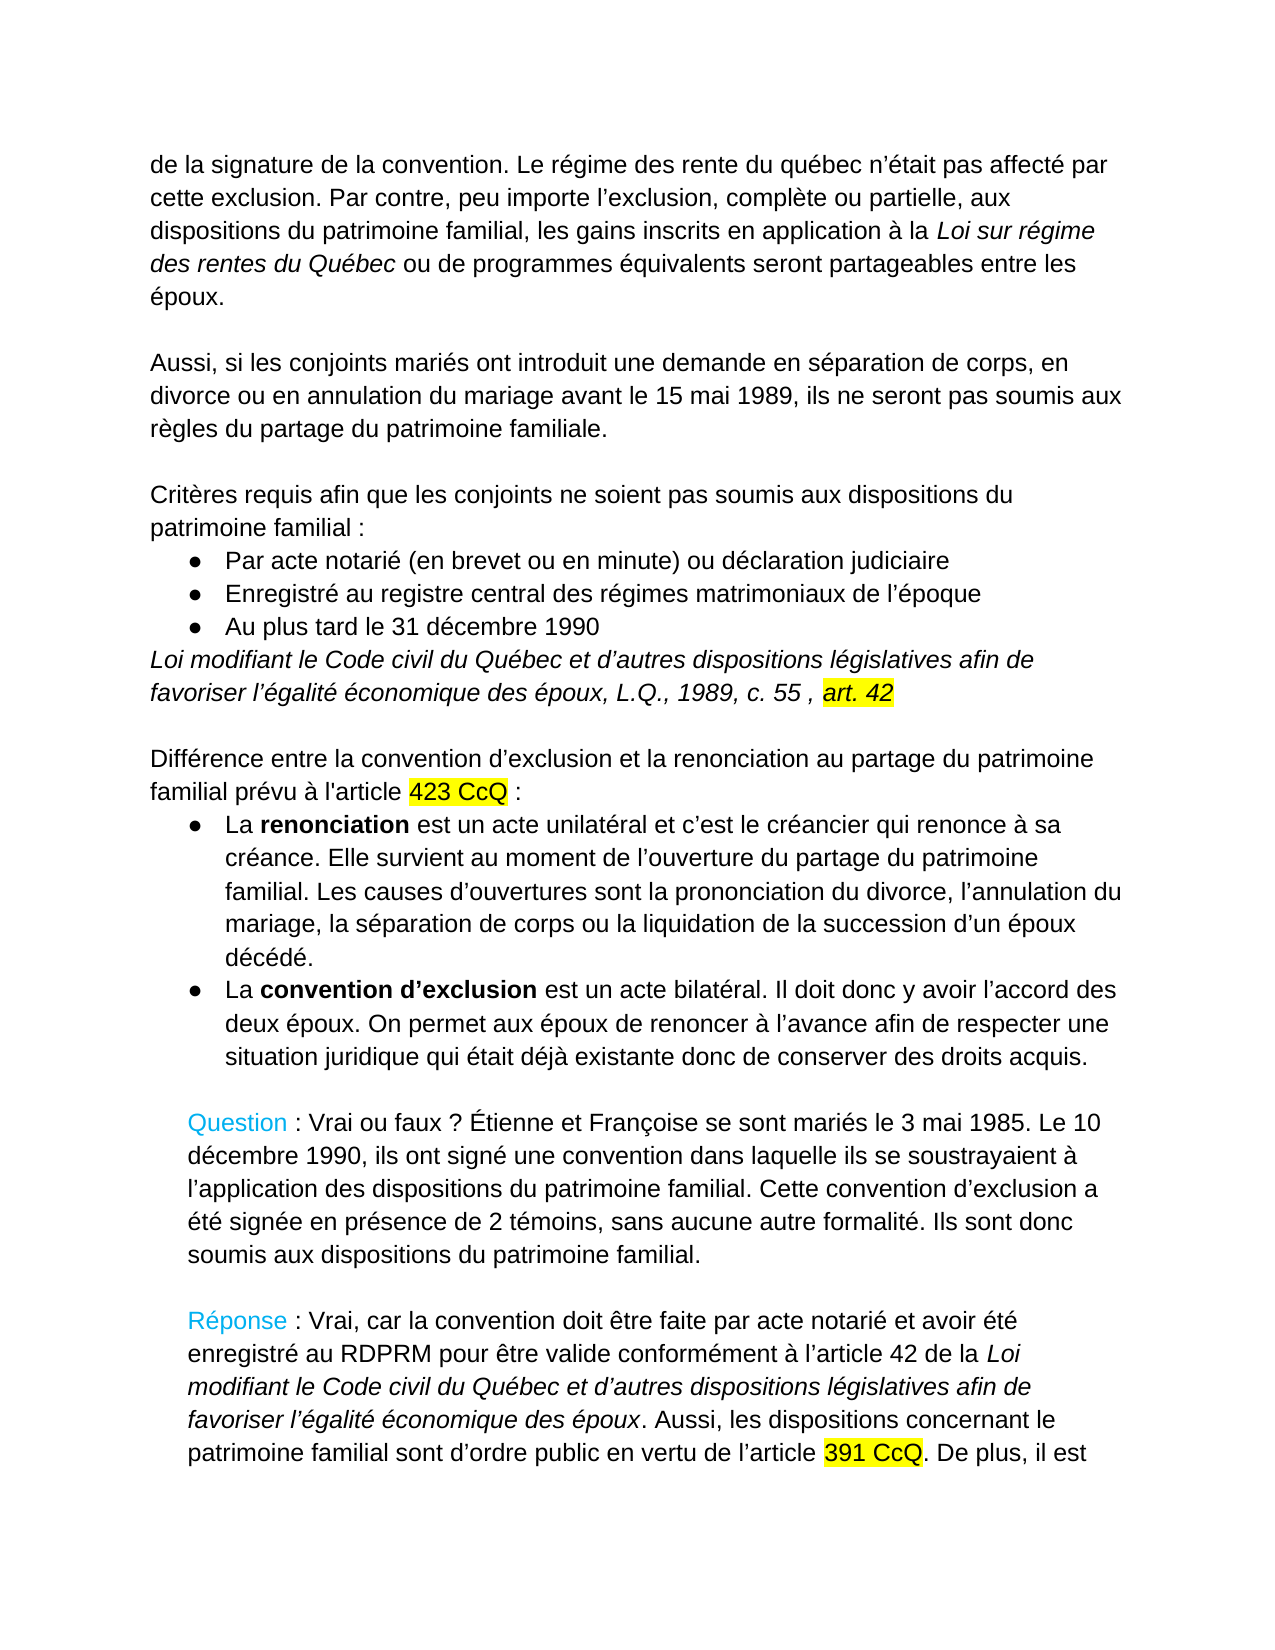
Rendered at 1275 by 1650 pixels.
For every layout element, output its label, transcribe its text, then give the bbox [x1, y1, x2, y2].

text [150, 150, 1125, 311]
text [187, 1306, 1125, 1467]
text Question : Vrai ou faux ? Étienne et Françoise se sont mariés le 3 mai 1985. Le 10 décembre 1990, ils ont signé une convention dans laquelle ils se soustrayaient à l’application des dispositions du patrimoine familial. Cette convention d’exclusion a été signée en présence de 2 témoins, sans aucune autre formalité. Ils sont donc soumis aux dispositions du patrimoine familial. [187, 1108, 1125, 1268]
list Par acte notarié (en brevet ou en minute) ou déclaration judiciaire [187, 546, 1125, 575]
text Différence entre la convention d’exclusion et la renonciation au partage du patrimoine familial prévu à l'article 423 CcQ : [150, 744, 1125, 806]
list La convention d’exclusion est un acte bilatéral. Il doit donc y avoir l’accord des deux époux. On permet aux époux de renoncer à l’avance afin de respecter une situation juridique qui était déjà existante donc de conserver des droits acquis. [187, 976, 1125, 1070]
list Enregistré au registre central des régimes matrimoniaux de l’époque [187, 579, 1125, 608]
list La renonciation est un acte unilatéral et c’est le créancier qui renonce à sa créance. Elle survient au moment de l’ouverture du partage du patrimoine familial. Les causes d’ouvertures sont la prononciation du divorce, l’annulation du mariage, la séparation de corps ou la liquidation de la succession d’un époux décédé. [187, 810, 1125, 971]
list Au plus tard le 31 décembre 1990 [187, 612, 1125, 641]
text Loi modifiant le Code civil du Québec et d’autres dispositions législatives afin de favoriser l’égalité économique des époux, L.Q., 1989, c. 55 , art. 42 [150, 645, 1125, 707]
text Critères requis afin que les conjoints ne soient pas soumis aux dispositions du patrimoine familial : [150, 480, 1125, 542]
text Aussi, si les conjoints mariés ont introduit une demande en séparation de corps, en divorce ou en annulation du mariage avant le 15 mai 1989, ils ne seront pas soumis aux règles du partage du patrimoine familiale. [150, 348, 1125, 443]
